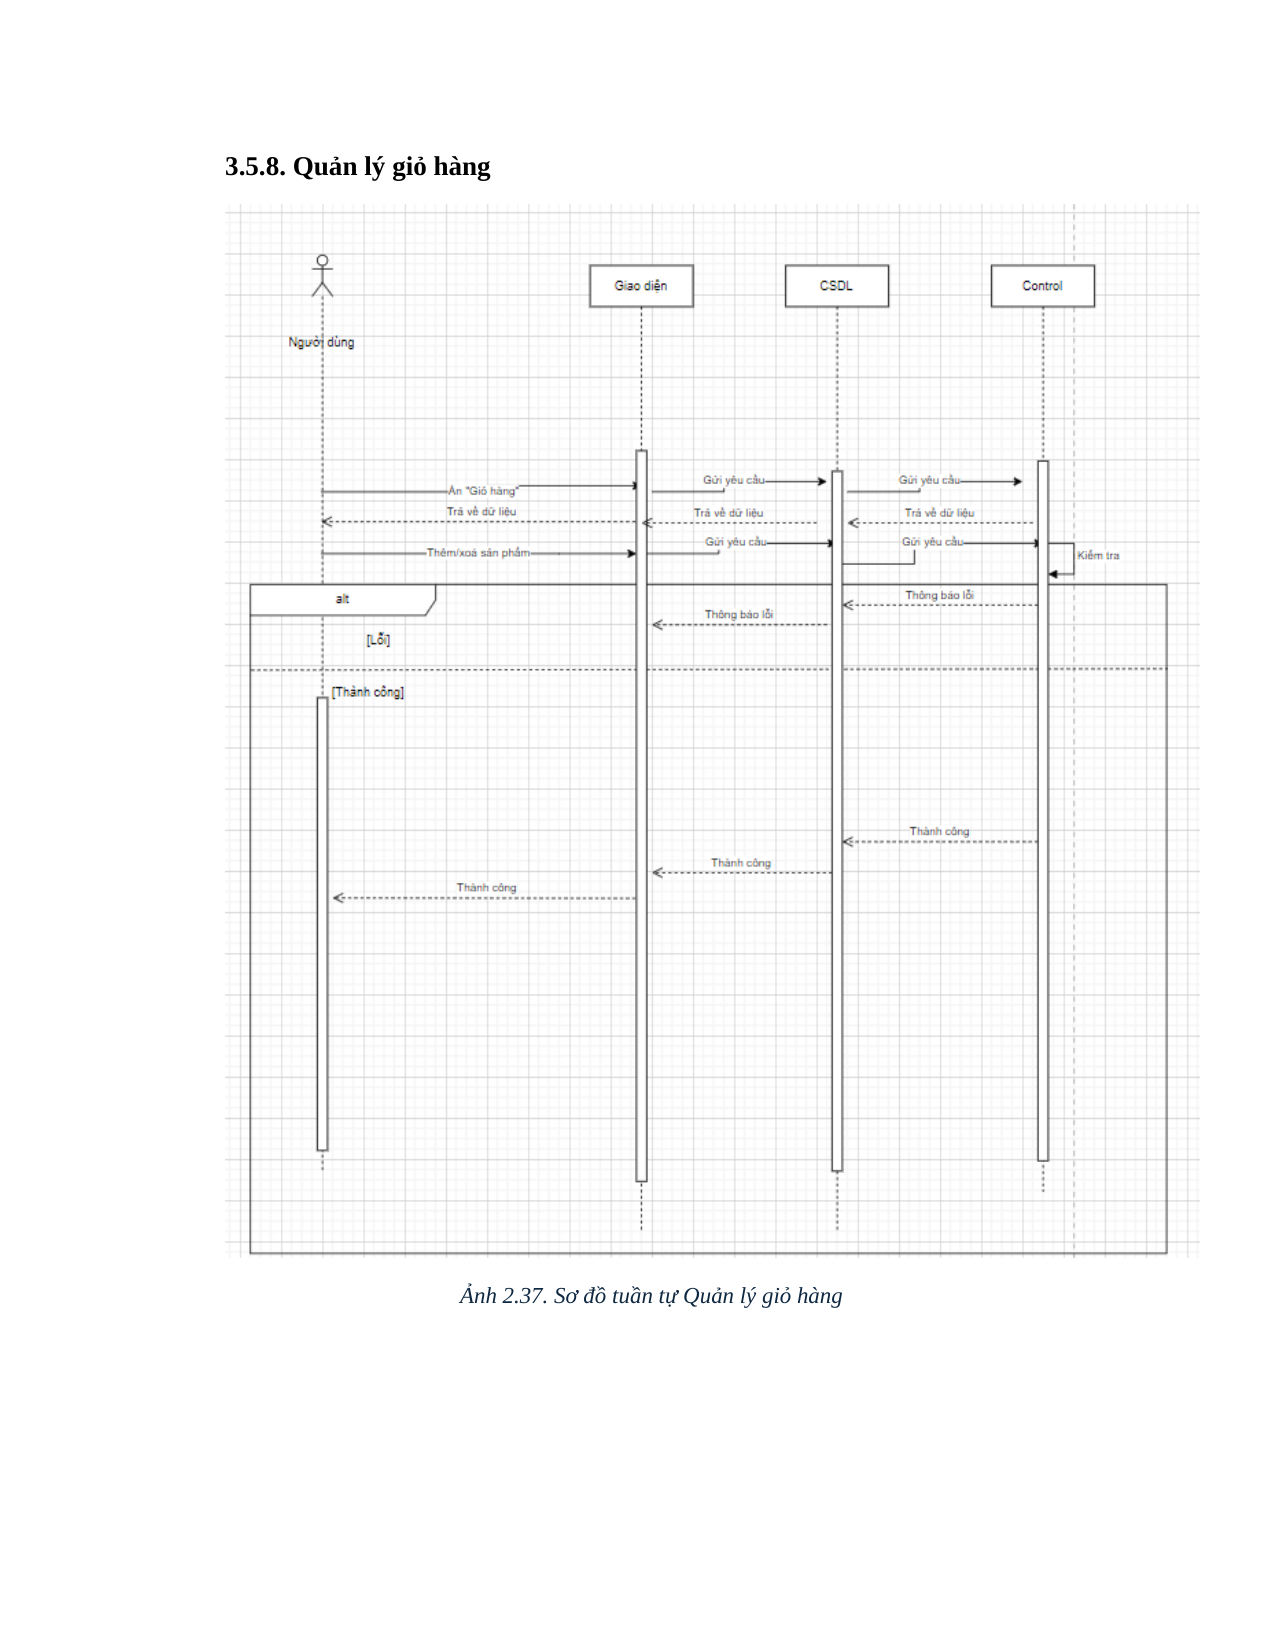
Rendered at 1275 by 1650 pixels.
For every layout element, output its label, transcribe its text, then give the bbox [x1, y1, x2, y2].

subtitle Quản lý giỏ hàng [150, 150, 1080, 181]
text Ảnh 2.37. Sơ đồ tuần tự Quản lý giỏ hàng [150, 1283, 1080, 1309]
picture [225, 204, 1200, 1258]
